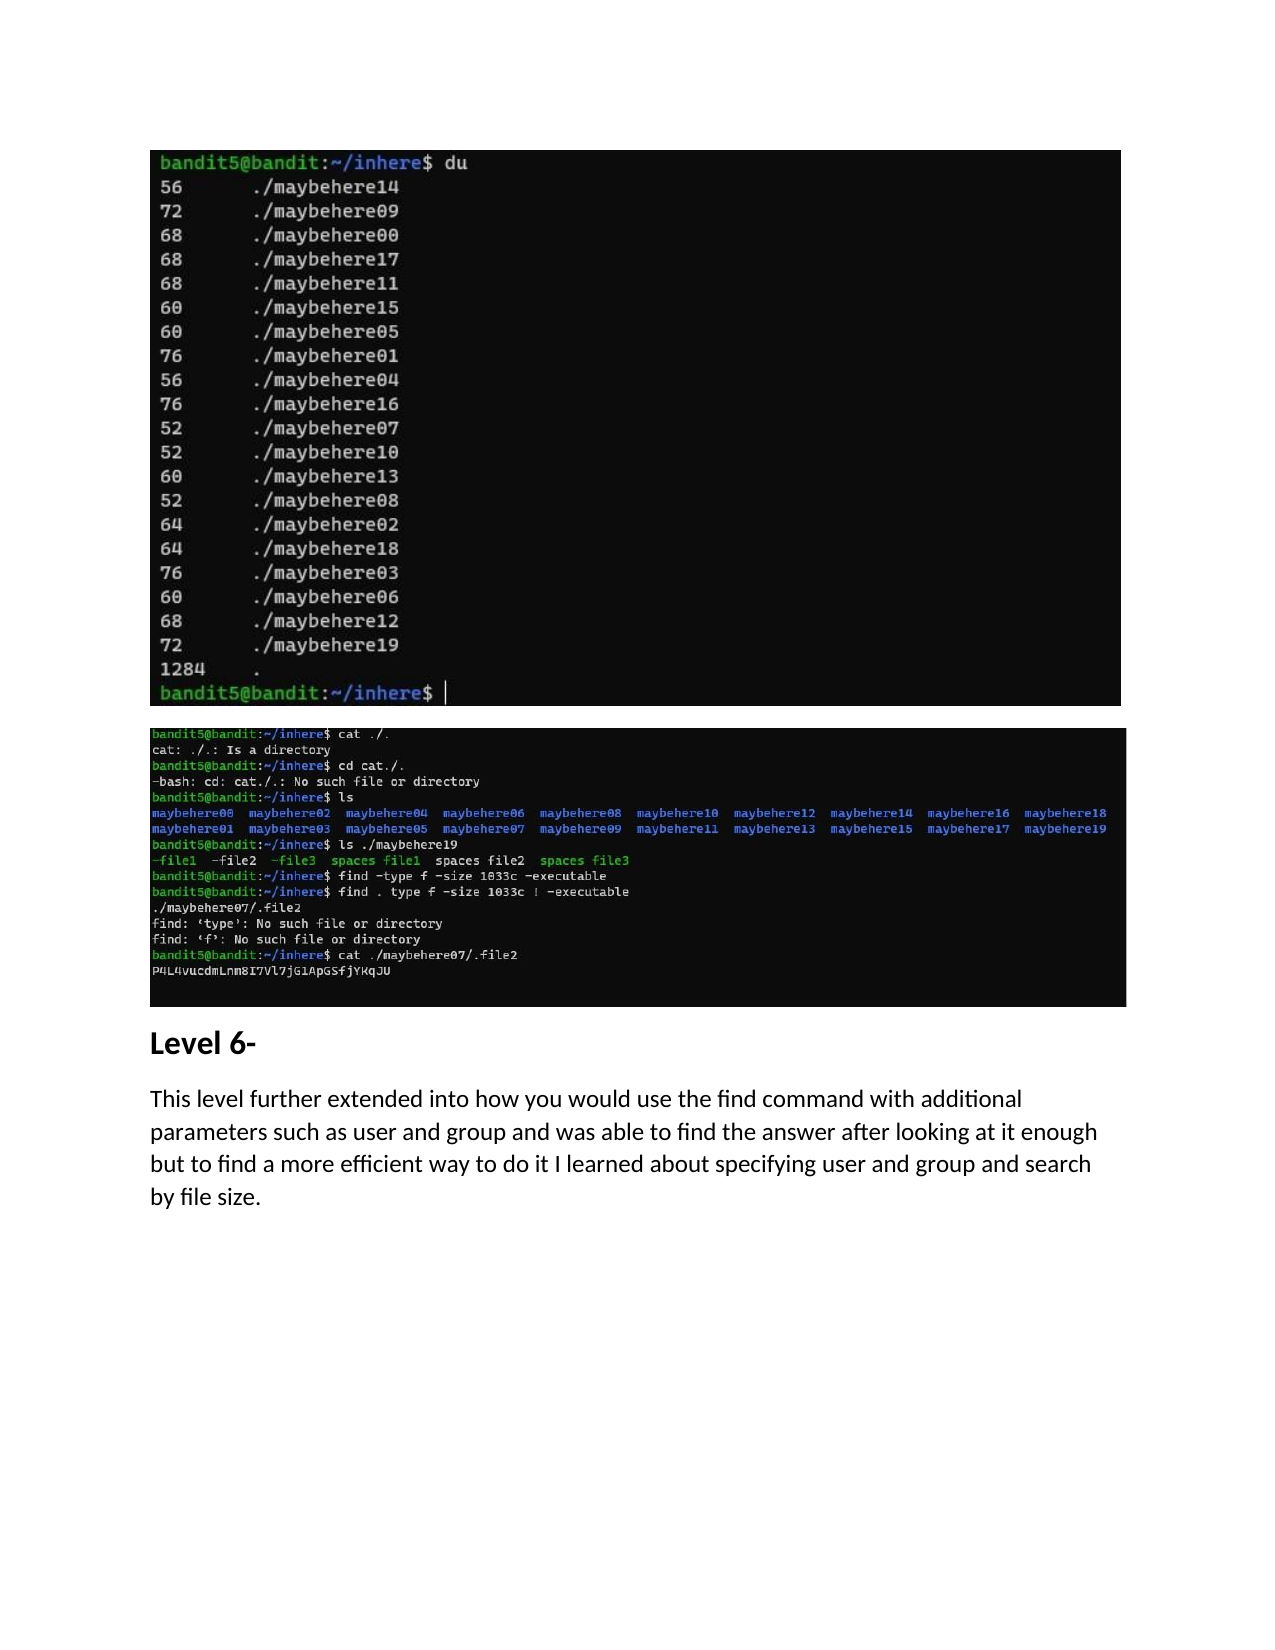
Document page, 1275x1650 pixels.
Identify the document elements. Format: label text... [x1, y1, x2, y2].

subtitle Level 6- [150, 1022, 1135, 1063]
picture [150, 150, 1121, 706]
text This level further extended into how you would use the find command with additional parameters such as user and group and was able to find the answer after looking at it enough but to find a more efficient way to do it I learned about specifying user and group and search by file size. [150, 1083, 1121, 1212]
picture [150, 728, 1127, 1007]
